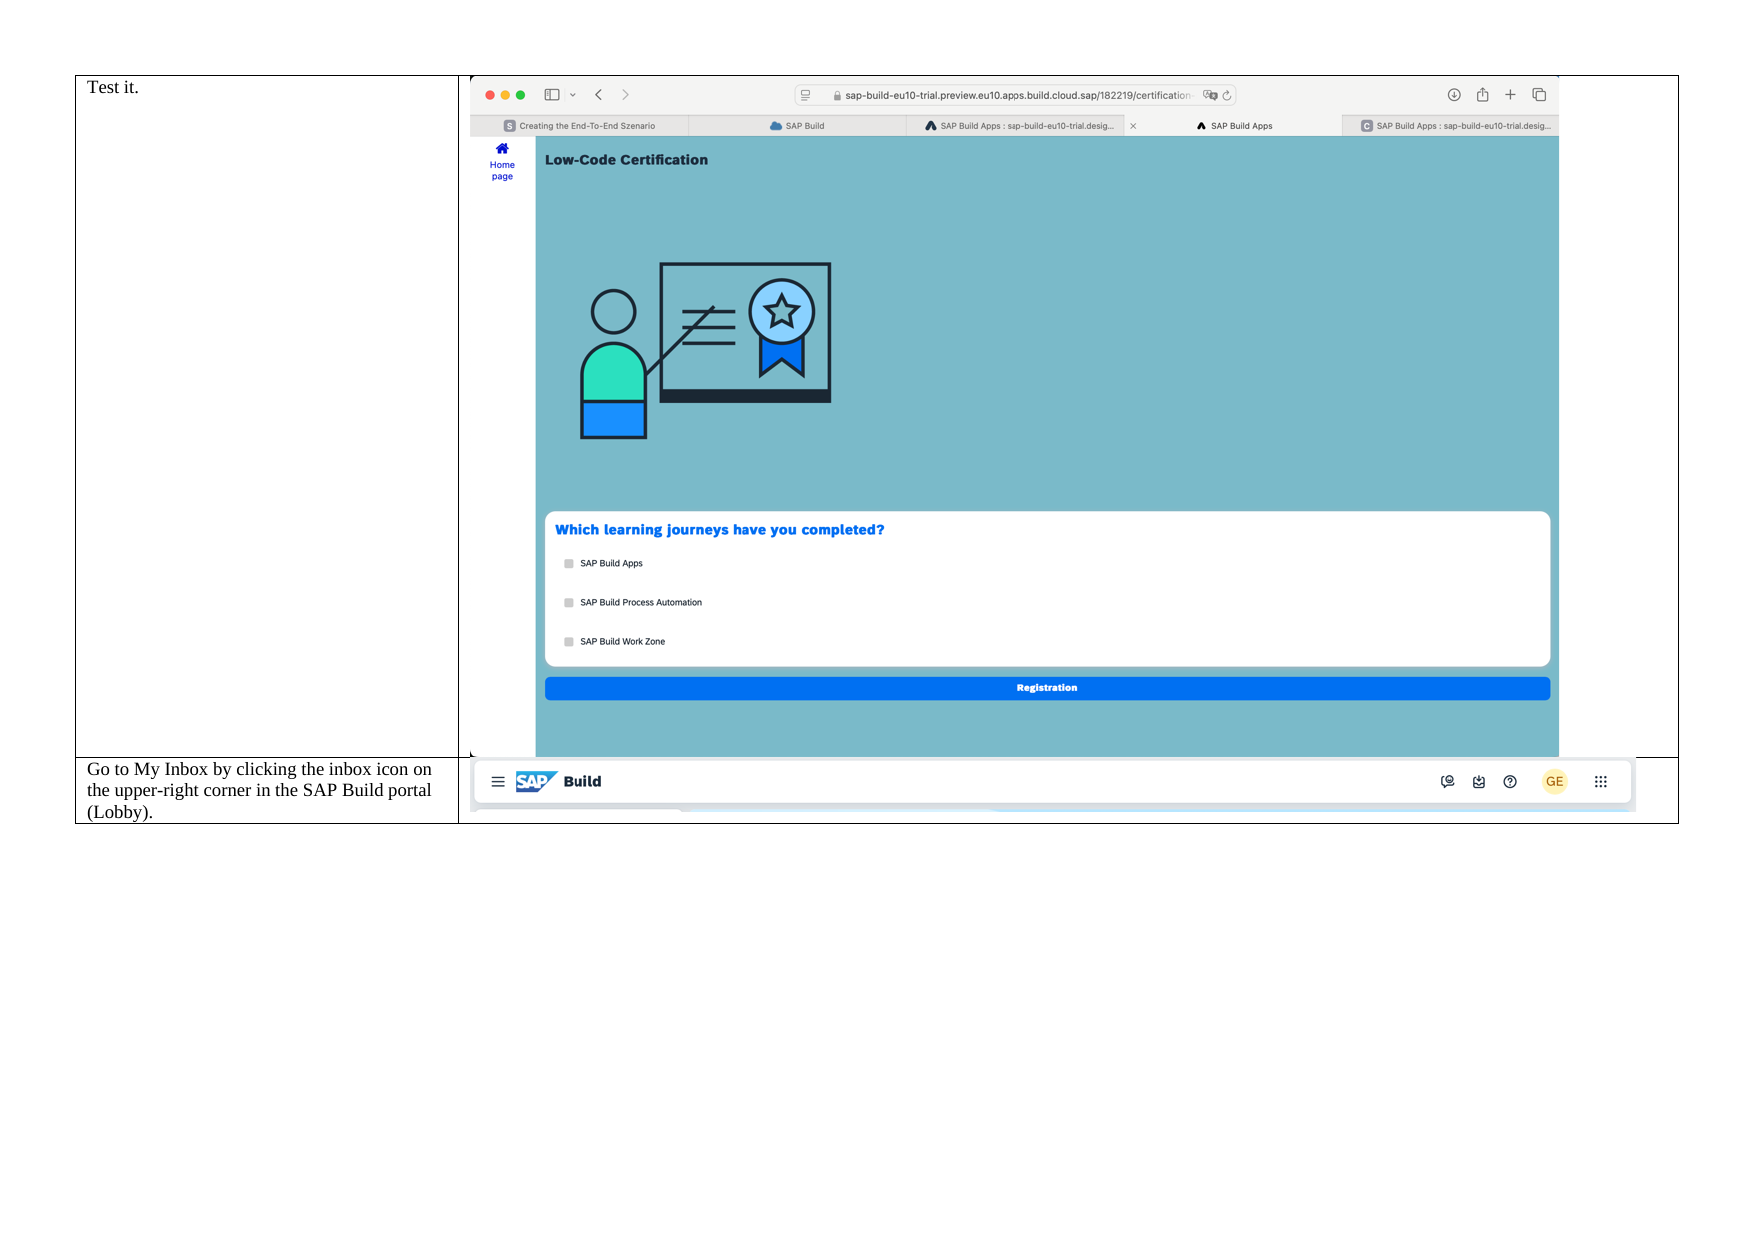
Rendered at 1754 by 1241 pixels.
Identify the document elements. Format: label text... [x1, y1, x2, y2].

table_cell Test it. [76, 76, 458, 757]
table_cell [1560, 76, 1678, 757]
table_cell Go to My Inbox by clicking the inbox icon on the upper-right corner in the SAP Build portal (Lobby). [76, 758, 458, 822]
table_cell [459, 76, 470, 757]
table_cell [459, 758, 1678, 822]
picture [470, 76, 1637, 812]
